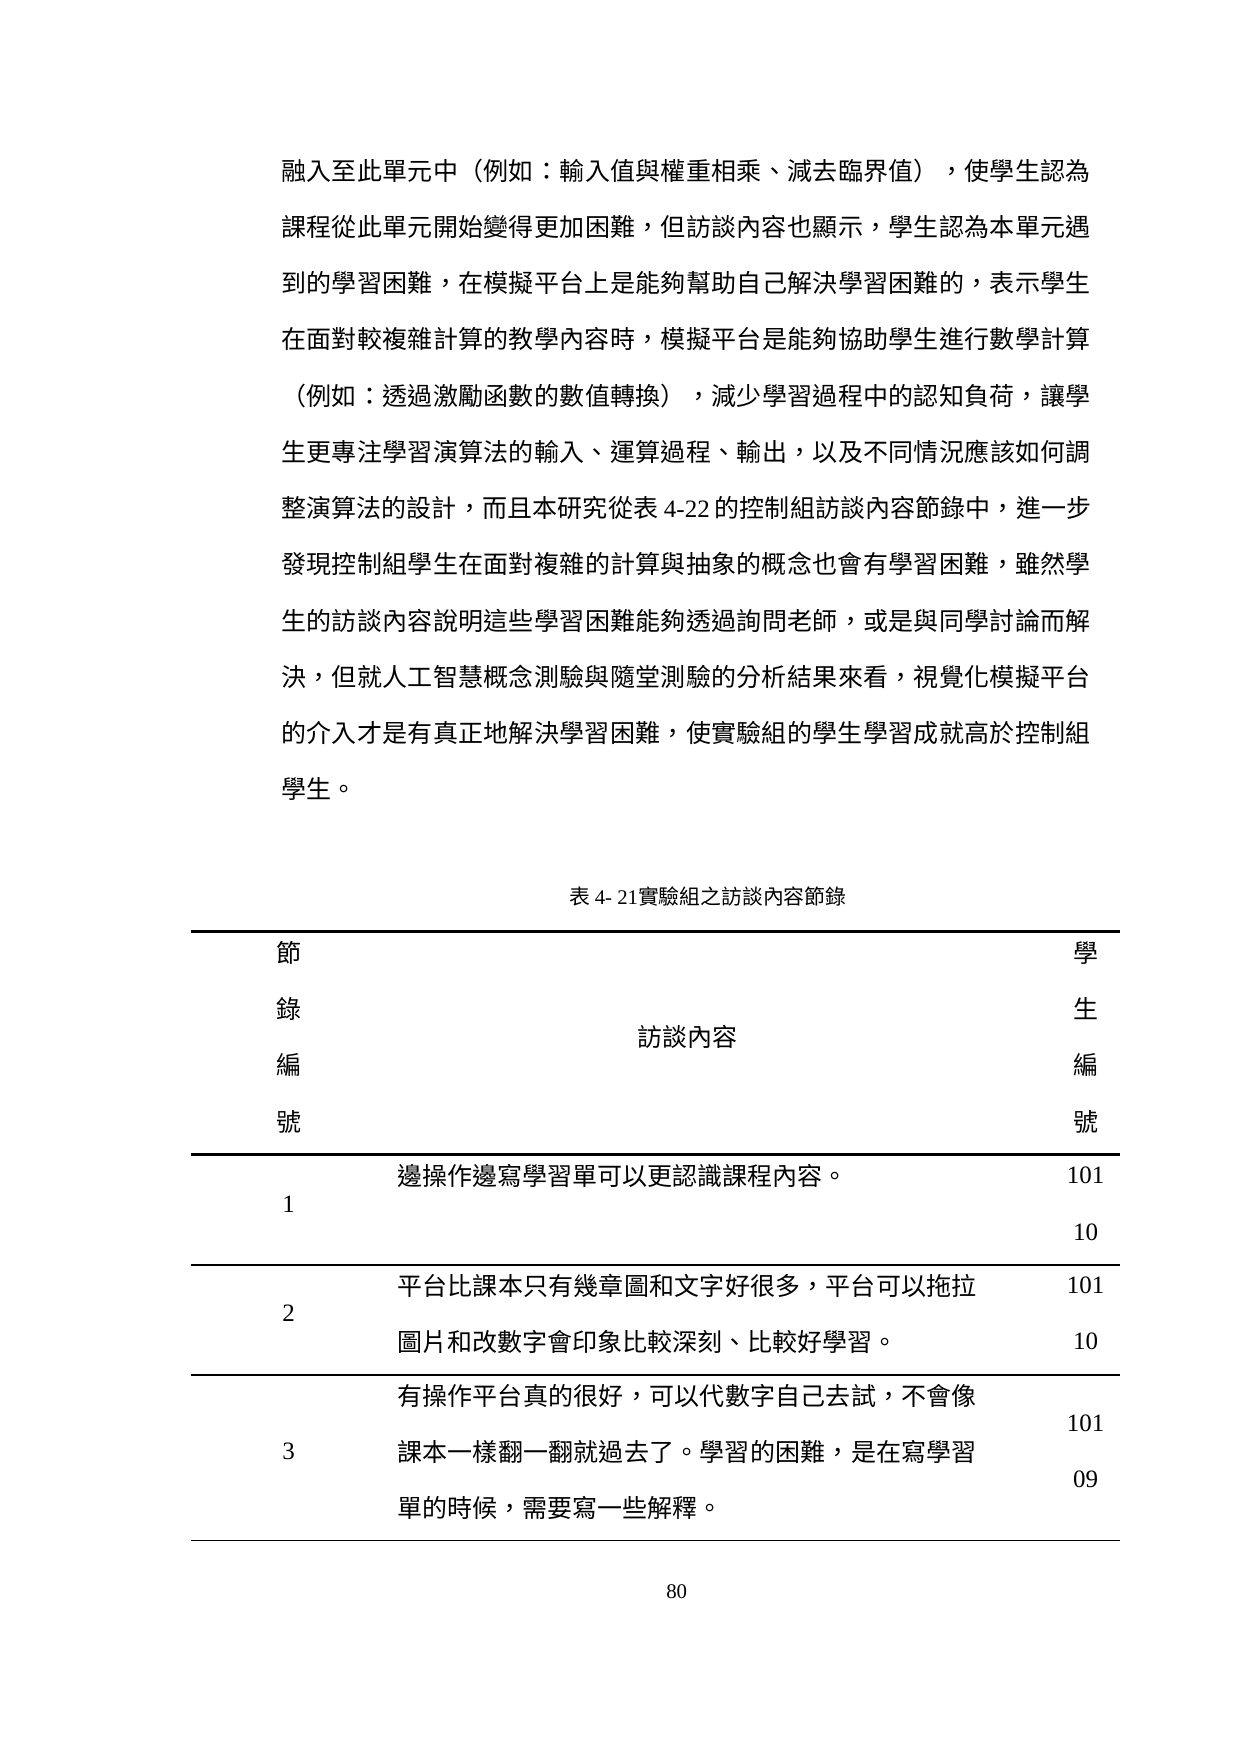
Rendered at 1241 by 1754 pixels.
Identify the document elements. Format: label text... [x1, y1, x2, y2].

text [281, 151, 1092, 807]
table_cell 10110 [988, 1266, 1120, 1374]
text 表 4- 21實驗組之訪談內容節錄 [281, 877, 1092, 914]
table_cell 1 [191, 1156, 323, 1264]
table_cell 平台比課本只有幾章圖和文字好很多，平台可以拖拉圖片和改數字會印象比較深刻、比較好學習。 [323, 1266, 988, 1374]
table_header 節錄編號 [191, 933, 323, 1153]
table_cell 有操作平台真的很好，可以代數字自己去試，不會像課本一樣翻一翻就過去了。學習的困難，是在寫學習單的時候，需要寫一些解釋。 [323, 1376, 988, 1540]
table_header 學生編號 [988, 933, 1120, 1153]
table_cell 10110 [988, 1156, 1120, 1264]
table_header 訪談內容 [323, 933, 988, 1153]
table_cell 3 [191, 1376, 323, 1540]
table_cell 2 [191, 1266, 323, 1374]
table_cell 10109 [988, 1376, 1120, 1540]
table_cell 邊操作邊寫學習單可以更認識課程內容。 [323, 1156, 988, 1264]
